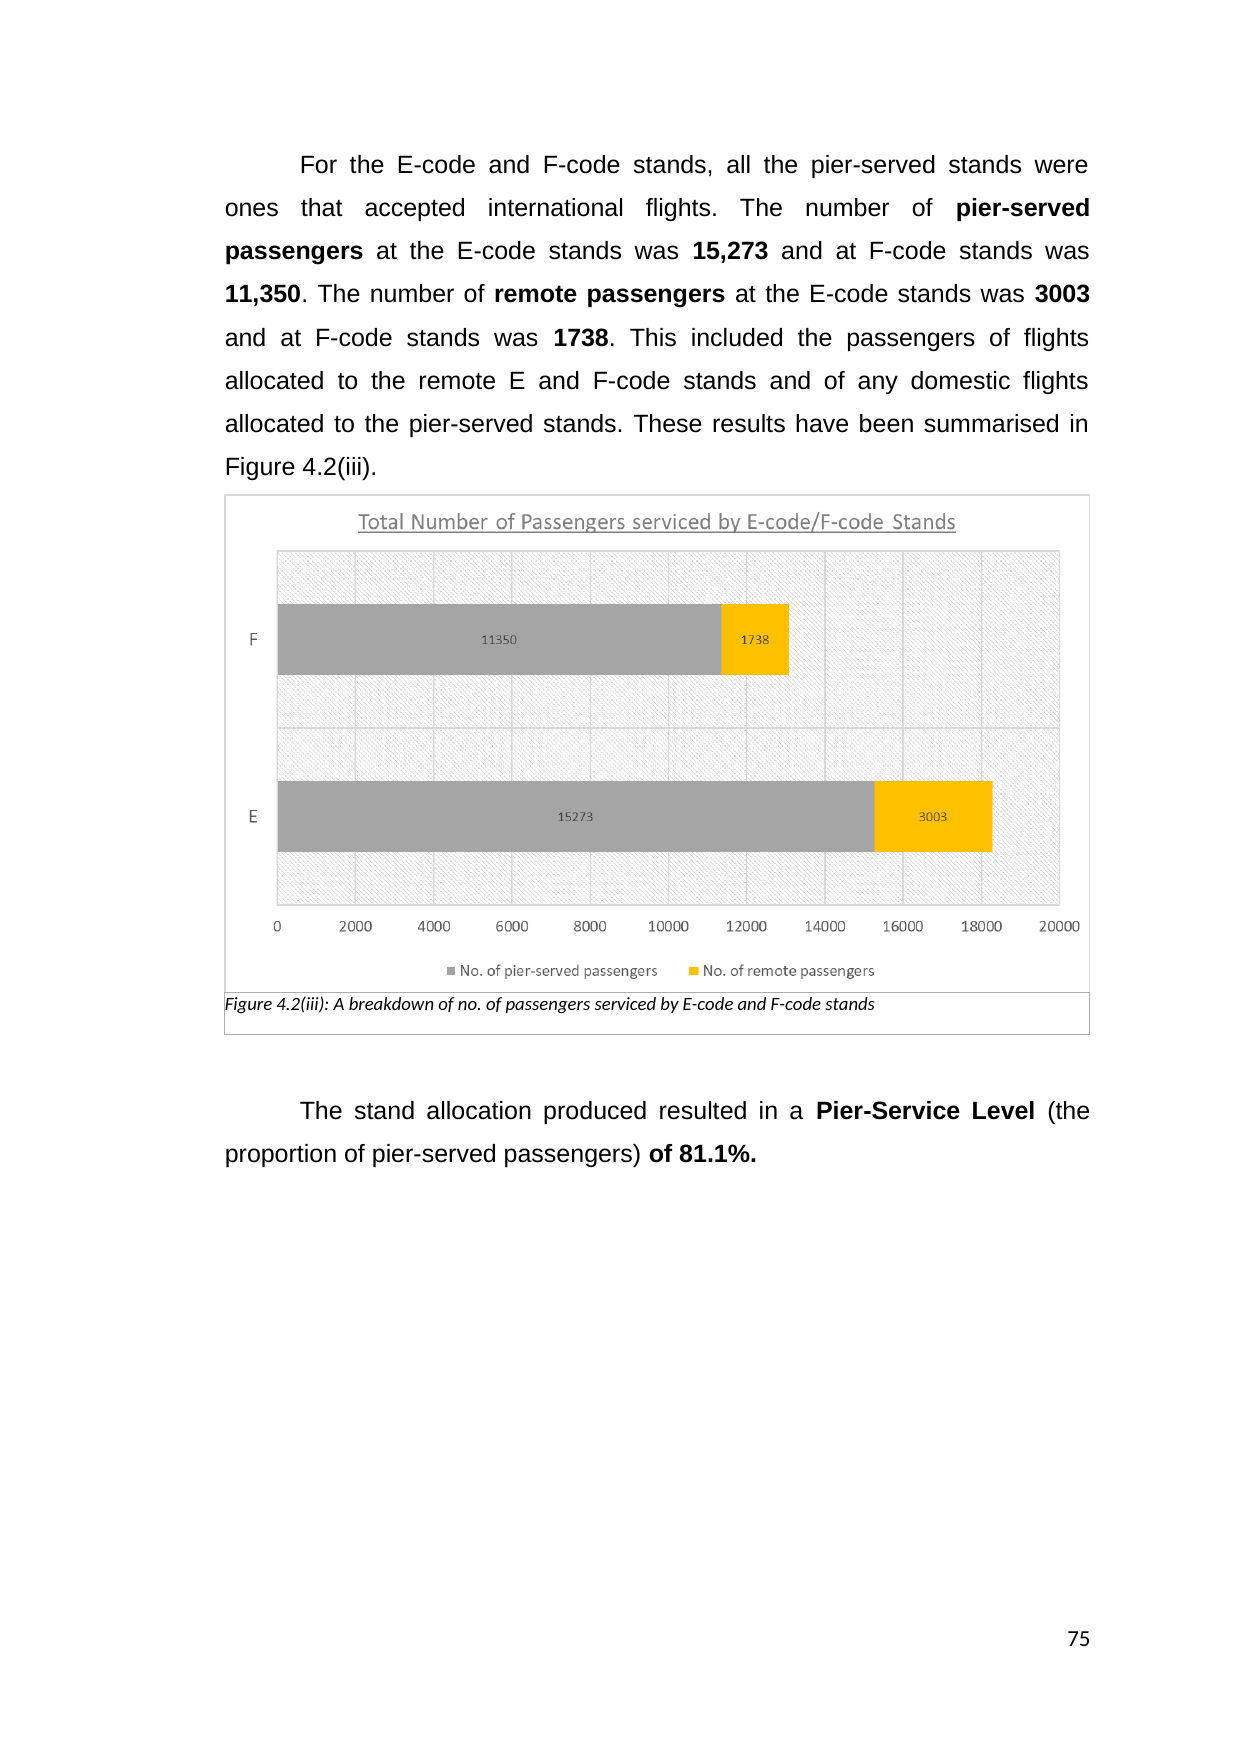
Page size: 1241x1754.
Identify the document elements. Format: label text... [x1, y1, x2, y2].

text The stand allocation produced resulted in a Pier-Service Level (the proportion of pier-served passengers) of 81.1%. [224, 1096, 1090, 1168]
picture [224, 494, 1090, 992]
text For the E-code and F-code stands, all the pier-served stands were ones that accepted international flights. The number of pier-served passengers at the E-code stands was 15,273 and at F-code stands was 11,350. The number of remote passengers at the E-code stands was 3003 and at F-code stands was 1738. This included the passengers of flights allocated to the remote E and F-code stands and of any domestic flights allocated to the pier-served stands. These results have been summarised in Figure 4.2(iii). [224, 150, 1090, 481]
